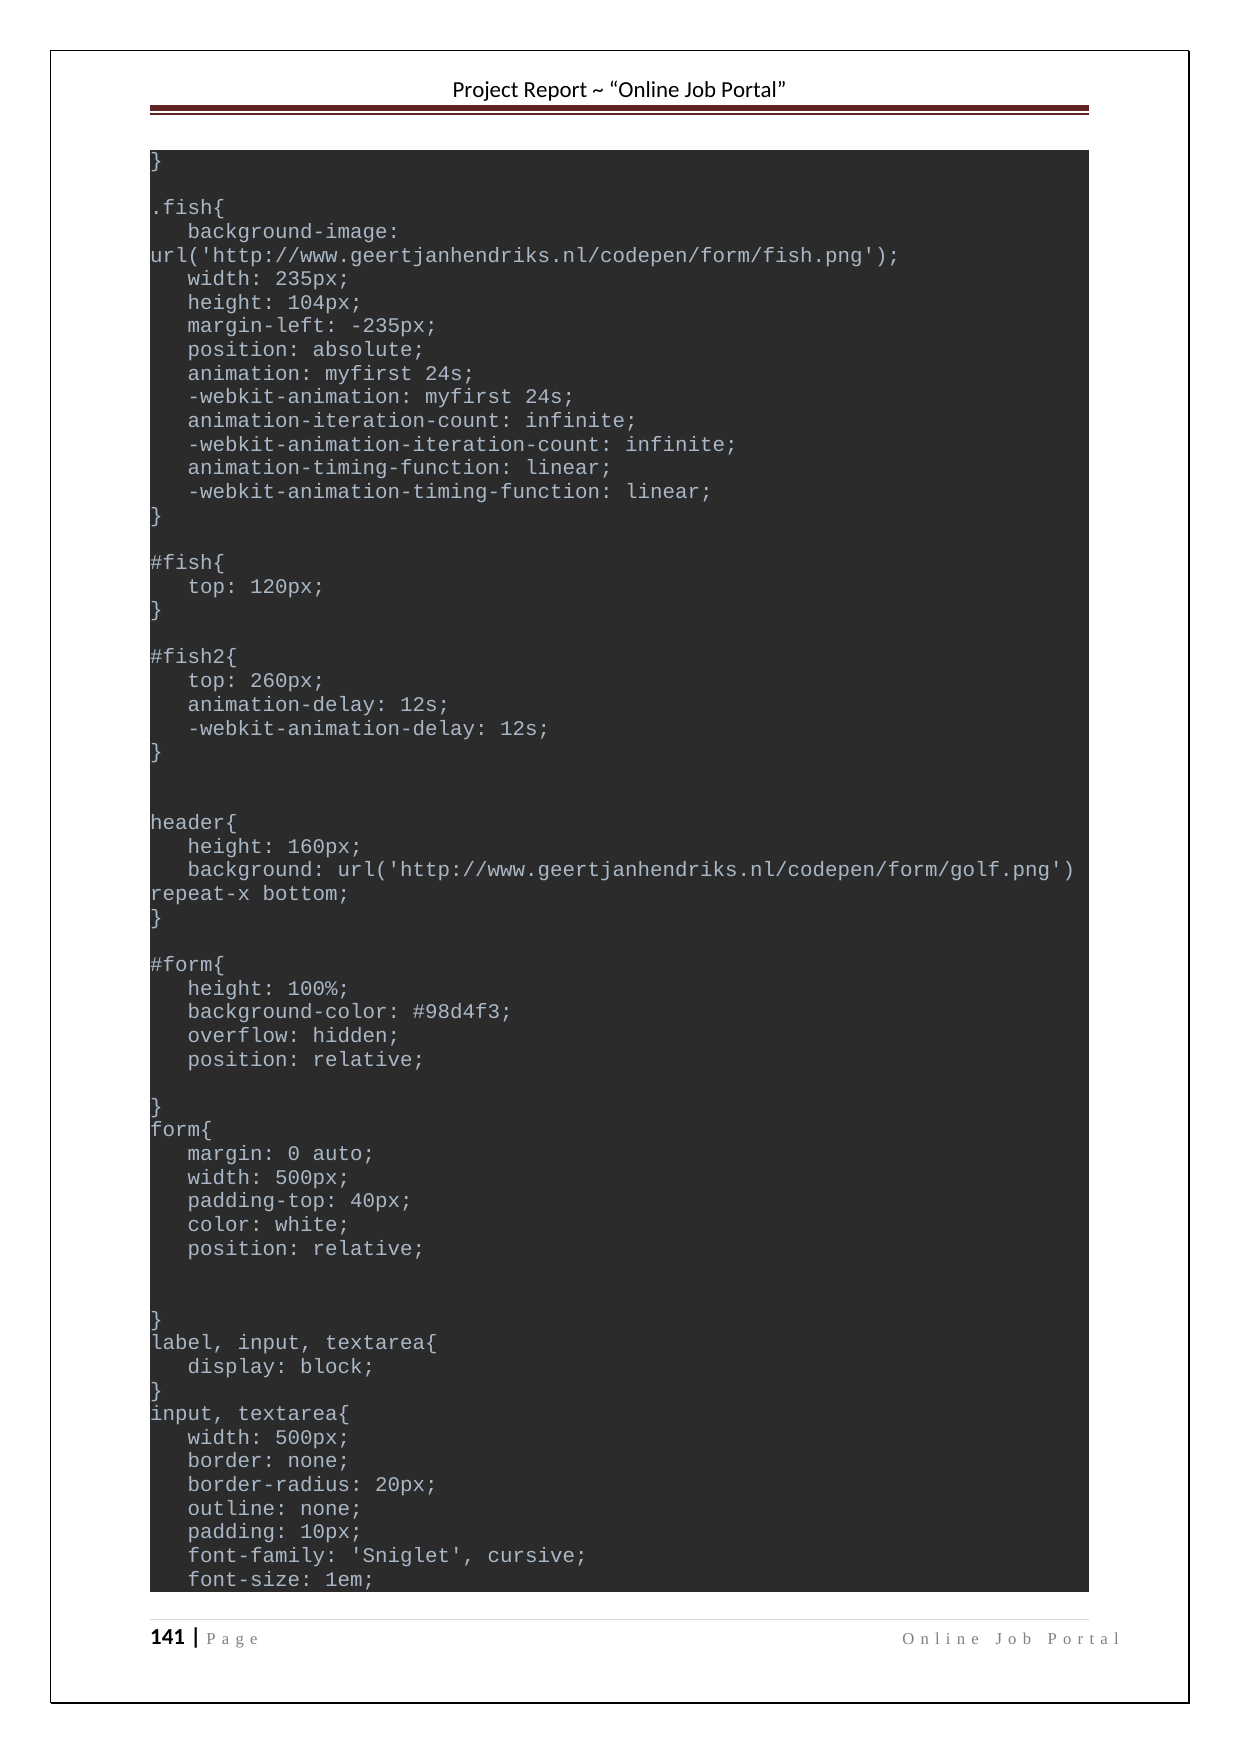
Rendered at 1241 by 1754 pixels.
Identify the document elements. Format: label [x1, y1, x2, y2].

text [150, 150, 1089, 1592]
